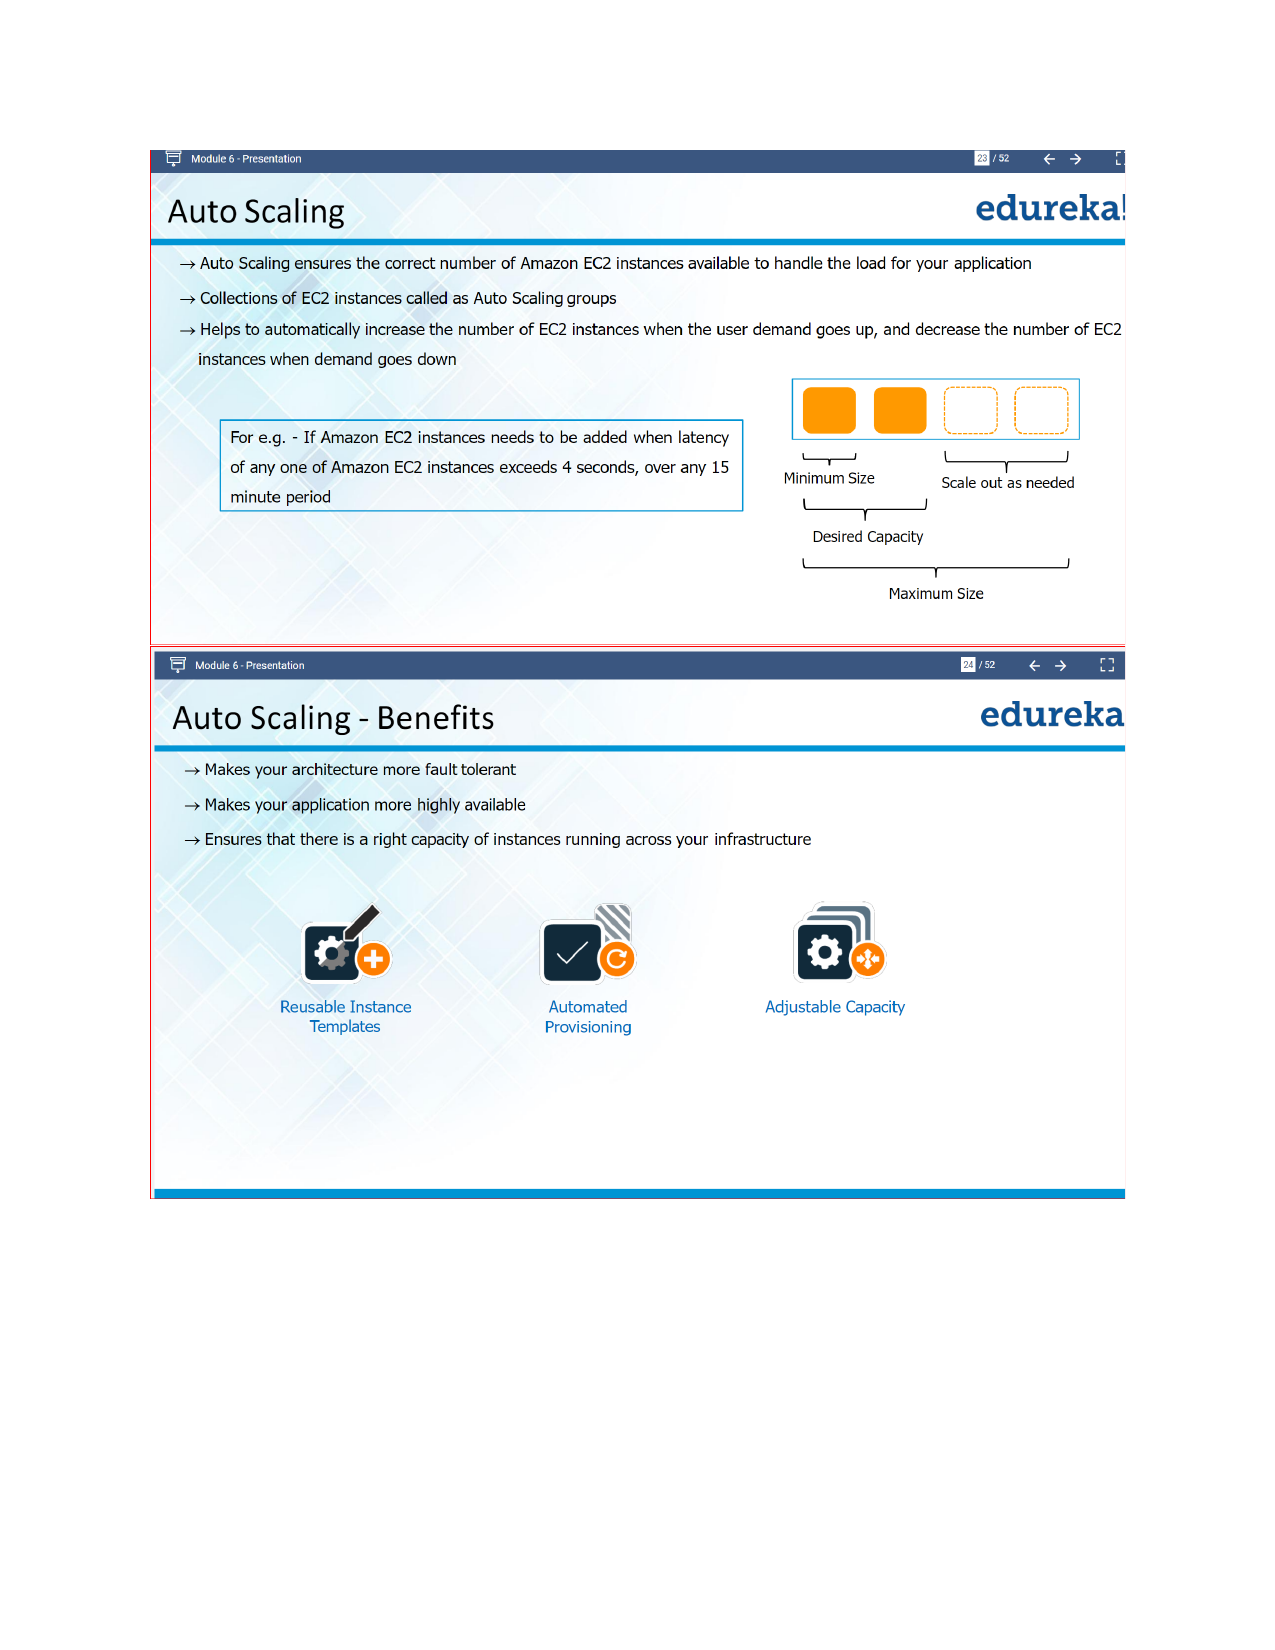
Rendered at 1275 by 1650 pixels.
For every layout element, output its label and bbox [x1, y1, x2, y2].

picture [150, 246, 1125, 645]
picture [150, 646, 1125, 1199]
picture [150, 150, 1125, 238]
